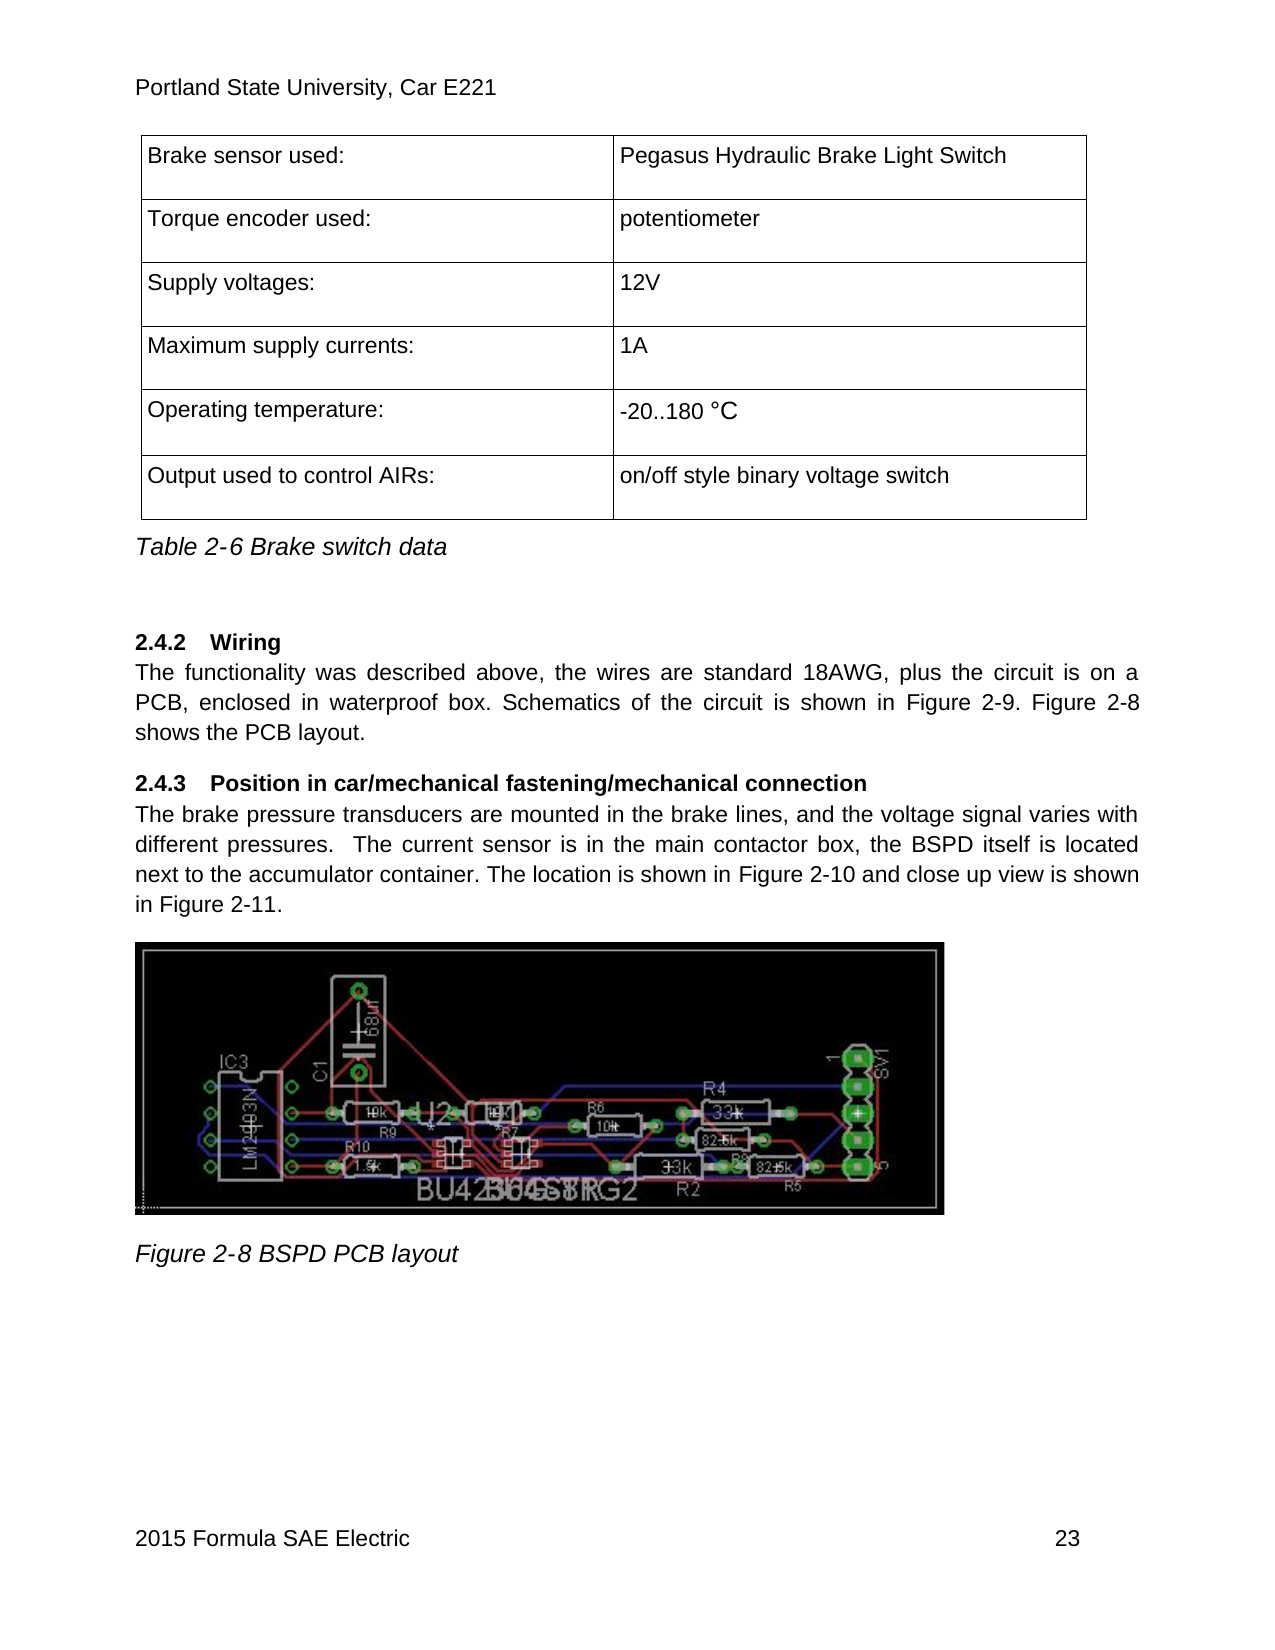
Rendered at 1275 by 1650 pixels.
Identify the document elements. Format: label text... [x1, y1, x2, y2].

subtitle Position in car/mechanical fastening/mechanical connection [135, 770, 1140, 797]
picture [135, 942, 945, 1215]
table_cell Supply voltages: [142, 263, 613, 326]
table_cell Maximum supply currents: [142, 327, 613, 389]
table_cell 12V [614, 263, 1086, 326]
table_cell Torque encoder used: [142, 200, 613, 262]
table_cell Operating temperature: [142, 390, 613, 455]
table_cell on/off style binary voltage switch [614, 456, 1086, 519]
table_cell Output used to control AIRs: [142, 456, 613, 519]
table_cell 1A [614, 327, 1086, 389]
table_header Pegasus Hydraulic Brake Light Switch [614, 136, 1086, 198]
table_cell -20..180 °C [614, 390, 1086, 455]
table_header Brake sensor used: [142, 136, 613, 198]
table_cell potentiometer [614, 200, 1086, 262]
subtitle Wiring [135, 629, 1140, 655]
